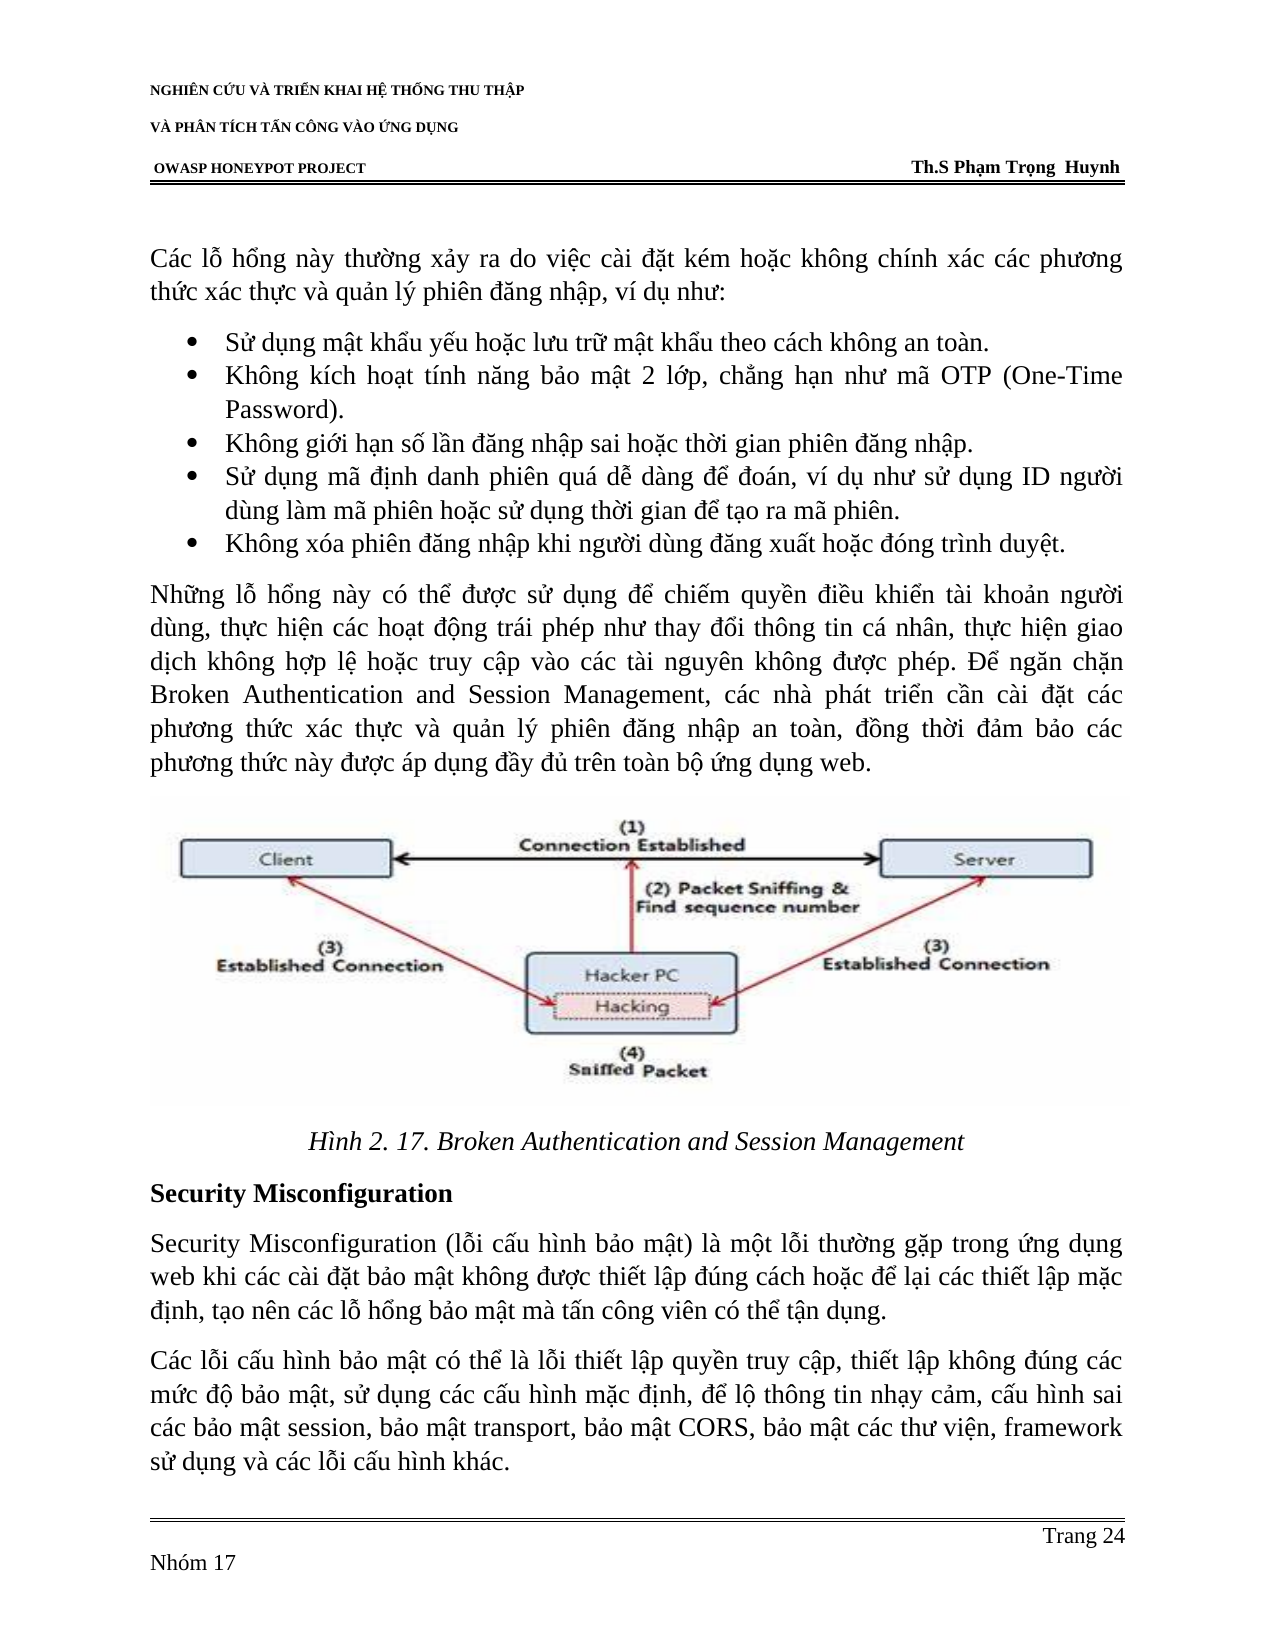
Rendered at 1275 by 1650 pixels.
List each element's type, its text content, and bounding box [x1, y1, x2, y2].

text Security Misconfiguration [150, 1177, 1125, 1208]
text Các lỗ hổng này thường xảy ra do việc cài đặt kém hoặc không chính xác các phương thức xác thực và quản lý phiên đăng nhập, ví dụ như: [150, 242, 1125, 307]
list Sử dụng mã định danh phiên quá dễ dàng để đoán, ví dụ như sử dụng ID người dùng làm mã phiên hoặc sử dụng thời gian để tạo ra mã phiên. [187, 460, 1125, 525]
text Các lỗi cấu hình bảo mật có thể là lỗi thiết lập quyền truy cập, thiết lập không đúng các mức độ bảo mật, sử dụng các cấu hình mặc định, để lộ thông tin nhạy cảm, cấu hình sai các bảo mật session, bảo mật transport, bảo mật CORS, bảo mật các thư viện, framework sử dụng và các lỗi cấu hình khác. [150, 1344, 1125, 1476]
list Không kích hoạt tính năng bảo mật 2 lớp, chẳng hạn như mã OTP (One-Time Password). [187, 359, 1125, 424]
picture [150, 796, 1130, 1106]
list Không xóa phiên đăng nhập khi người dùng đăng xuất hoặc đóng trình duyệt. [187, 528, 1125, 559]
list Sử dụng mật khẩu yếu hoặc lưu trữ mật khẩu theo cách không an toàn. [187, 326, 1125, 357]
text Security Misconfiguration (lỗi cấu hình bảo mật) là một lỗi thường gặp trong ứng dụng web khi các cài đặt bảo mật không được thiết lập đúng cách hoặc để lại các thiết lập mặc định, tạo nên các lỗ hổng bảo mật mà tấn công viên có thể tận dụng. [150, 1227, 1125, 1325]
text Hình 2. 17. Broken Authentication and Session Management [150, 1125, 1125, 1156]
text Những lỗ hổng này có thể được sử dụng để chiếm quyền điều khiển tài khoản người dùng, thực hiện các hoạt động trái phép như thay đổi thông tin cá nhân, thực hiện giao dịch không hợp lệ hoặc truy cập vào các tài nguyên không được phép. Để ngăn chặn Broken Authentication and Session Management, các nhà phát triển cần cài đặt các phương thức xác thực và quản lý phiên đăng nhập an toàn, đồng thời đảm bảo các phương thức này được áp dụng đầy đủ trên toàn bộ ứng dụng web. [150, 578, 1125, 777]
list Không giới hạn số lần đăng nhập sai hoặc thời gian phiên đăng nhập. [187, 427, 1125, 458]
